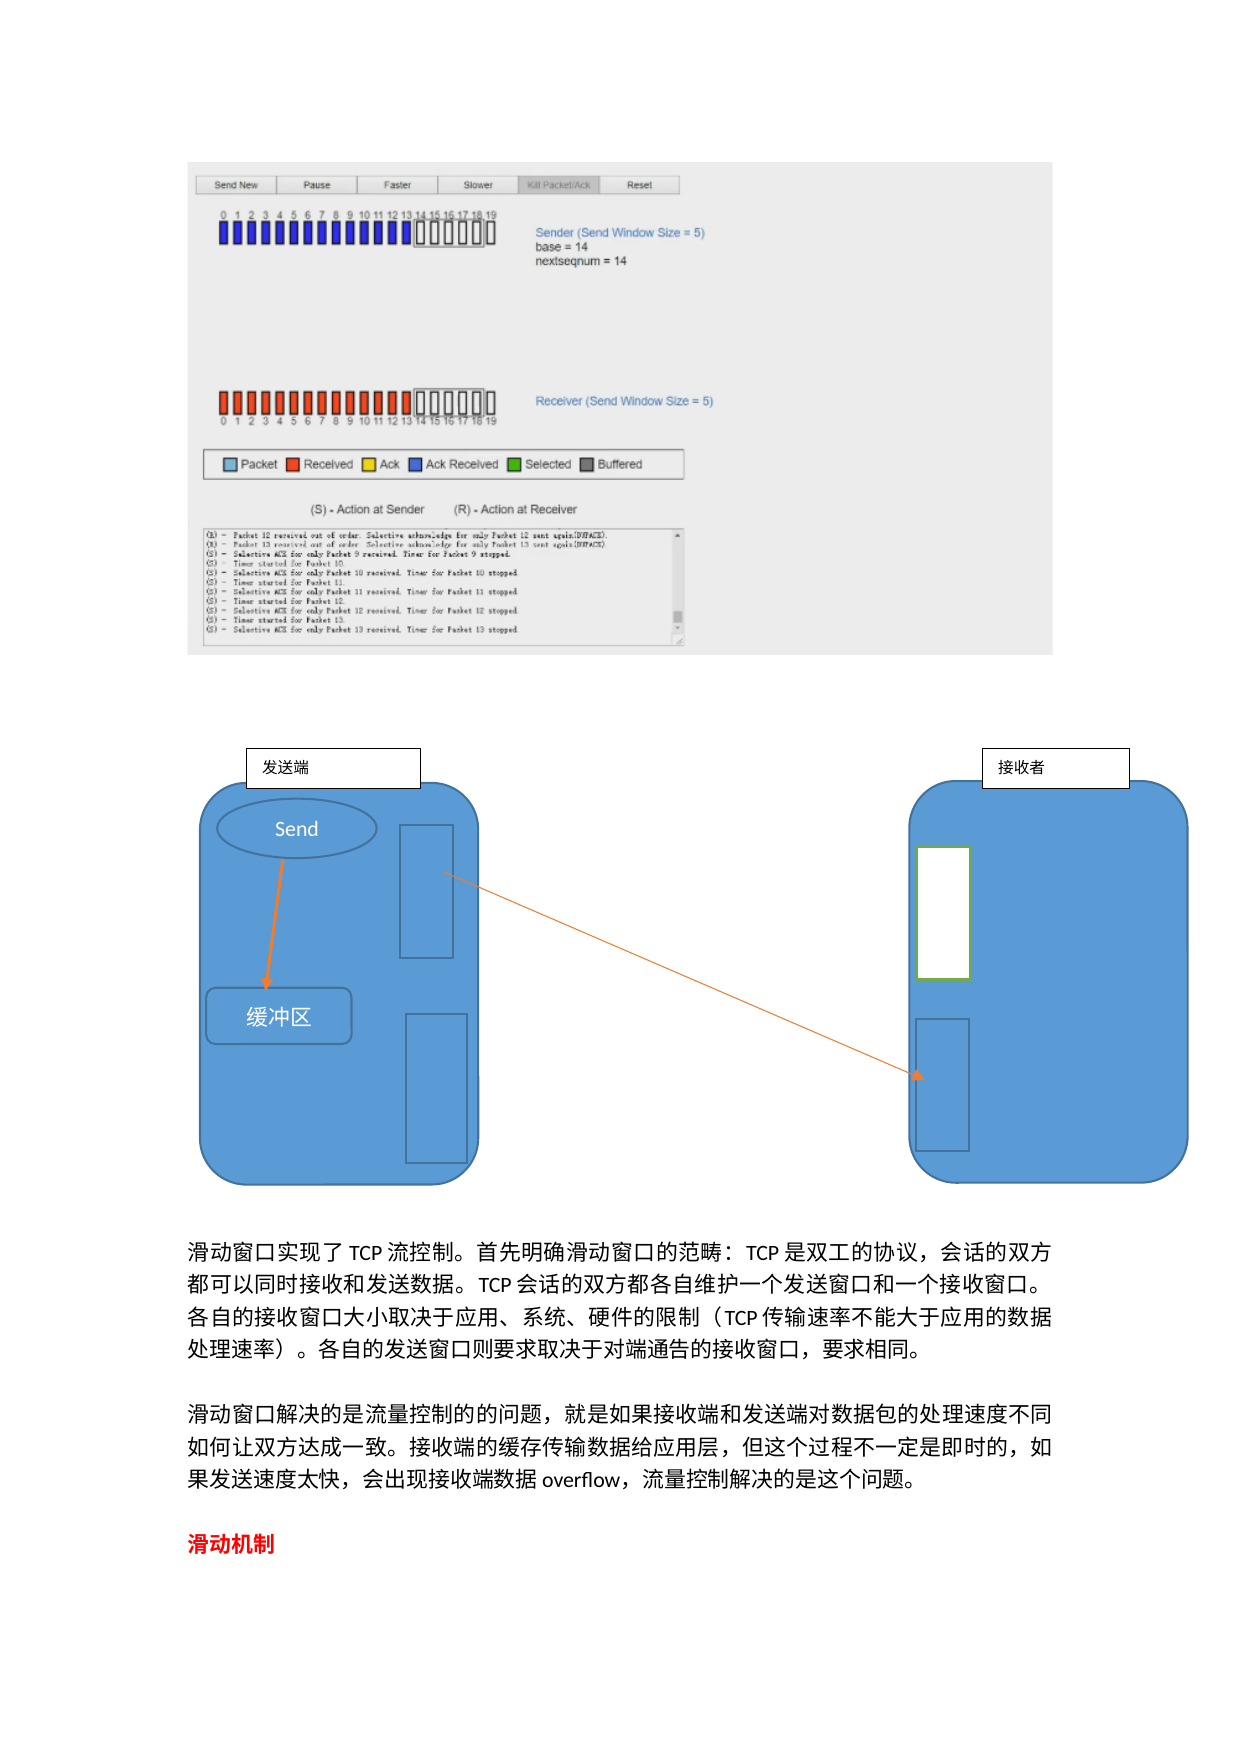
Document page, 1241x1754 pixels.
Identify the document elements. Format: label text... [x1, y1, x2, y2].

text 滑动机制 [187, 1527, 1053, 1559]
picture [187, 162, 1053, 655]
text 滑动窗口实现了TCP流控制。首先明确滑动窗口的范畴：TCP是双工的协议，会话的双方都可以同时接收和发送数据。TCP会话的双方都各自维护一个发送窗口和一个接收窗口。各自的接收窗口大小取决于应用、系统、硬件的限制（TCP传输速率不能大于应用的数据处理速率）。各自的发送窗口则要求取决于对端通告的接收窗口，要求相同。 [187, 1234, 1053, 1364]
text 滑动窗口解决的是流量控制的的问题，就是如果接收端和发送端对数据包的处理速度不同，如何让双方达成一致。接收端的缓存传输数据给应用层，但这个过程不一定是即时的，如果发送速度太快，会出现接收端数据overflow，流量控制解决的是这个问题。 [187, 1397, 1053, 1494]
